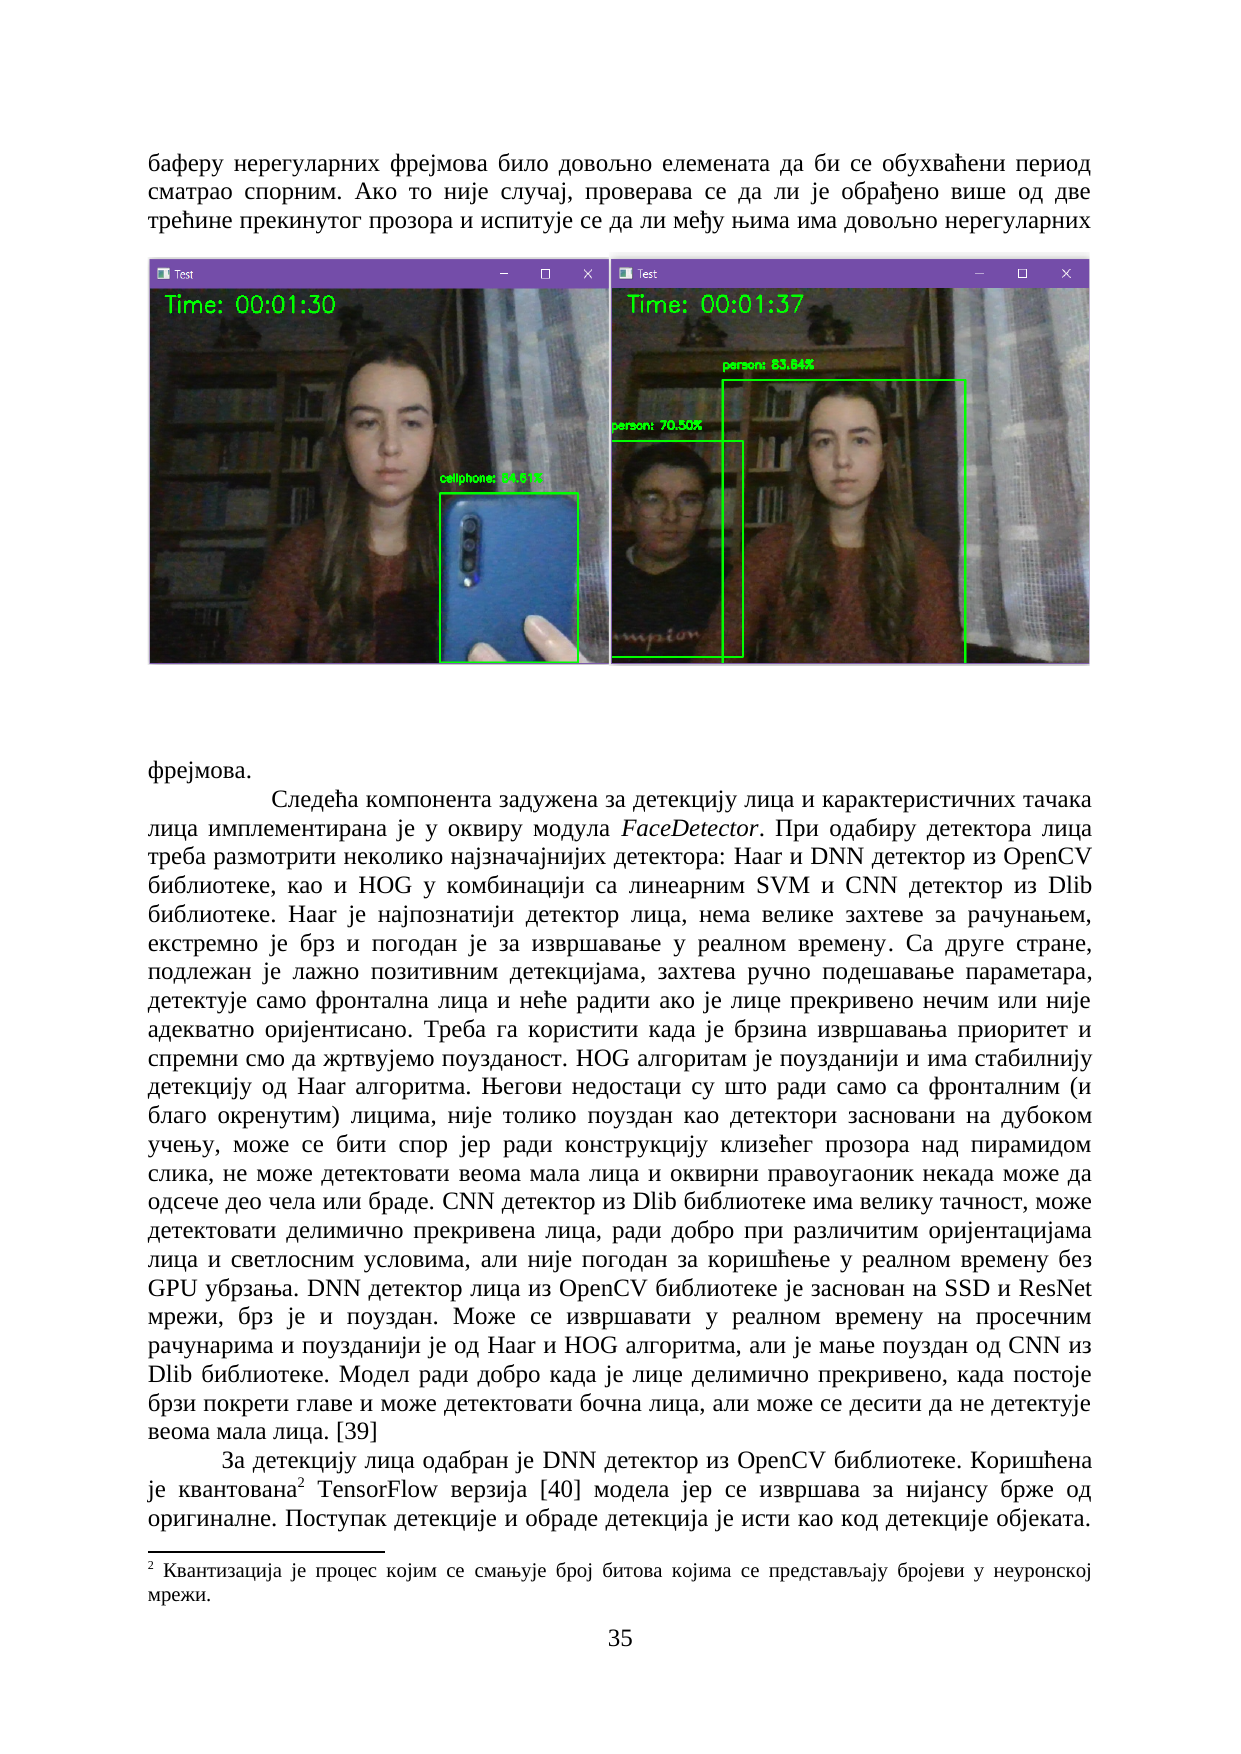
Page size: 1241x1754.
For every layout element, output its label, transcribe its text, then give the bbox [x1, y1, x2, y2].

text Следећа компонента задужена за детекцију лица и карактеристичних тачака лица имплементирана је у оквиру модула FaceDetector. При одабиру детектора лица треба размотрити неколико најзначајнијих детектора: Haar и DNN детектор из OpenCV библиотеке, као и HOG у комбинацији са линеарним SVM и CNN детектор из Dlib библиотеке. Haar је наjпознатији детектор лица, нема велике захтеве за рачунањем, екстремно је брз и погодан је за извршавање у реалном времену. Са друге стране, подлежан је лажно позитивним детекцијама, захтева ручно подешавање параметара, детектује само фронтална лица и неће радити ако је лице прекривено нечим или није адекватно оријентисано. Треба га користити када је брзина извршавања приоритет и спремни смо да жртвујемо поузданост. HOG алгоритам је поузданији и има стабилнију детекцију од Haar алгоритма. Његови недостаци су што ради само са фронталним (и благо окренутим) лицима, није толико поуздан као детектори засновани на дубоком учењу, може се бити спор јер ради конструкцију клизећег прозора над пирамидом слика, не може детектовати веома мала лица и оквирни правоугаоник некада може да одсече део чела или браде. CNN детектор из Dlib библиотеке има велику тачност, може детектовати делимично прекривена лица, ради добро при различитим оријентацијама лица и светлосним условима, али није погодан за коришћење у реалном времену без GPU убрзања. DNN детектор лица из OpenCV библиотеке је заснован на SSD и ResNet мрежи, брз је и поуздан. Може се извршавати у реалном времену на просечним рачунарима и поузданији је од Haar и HOG алгоритма, али је мање поуздан од CNN из Dlib библиотеке. Модел ради добро када је лице делимично прекривено, када постоје брзи покрети главе и може детектовати бочна лица, али може се десити да не детектује веома мала лица. [39] [148, 784, 1093, 1445]
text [148, 1445, 1093, 1531]
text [148, 148, 1093, 784]
picture [147, 252, 1090, 666]
